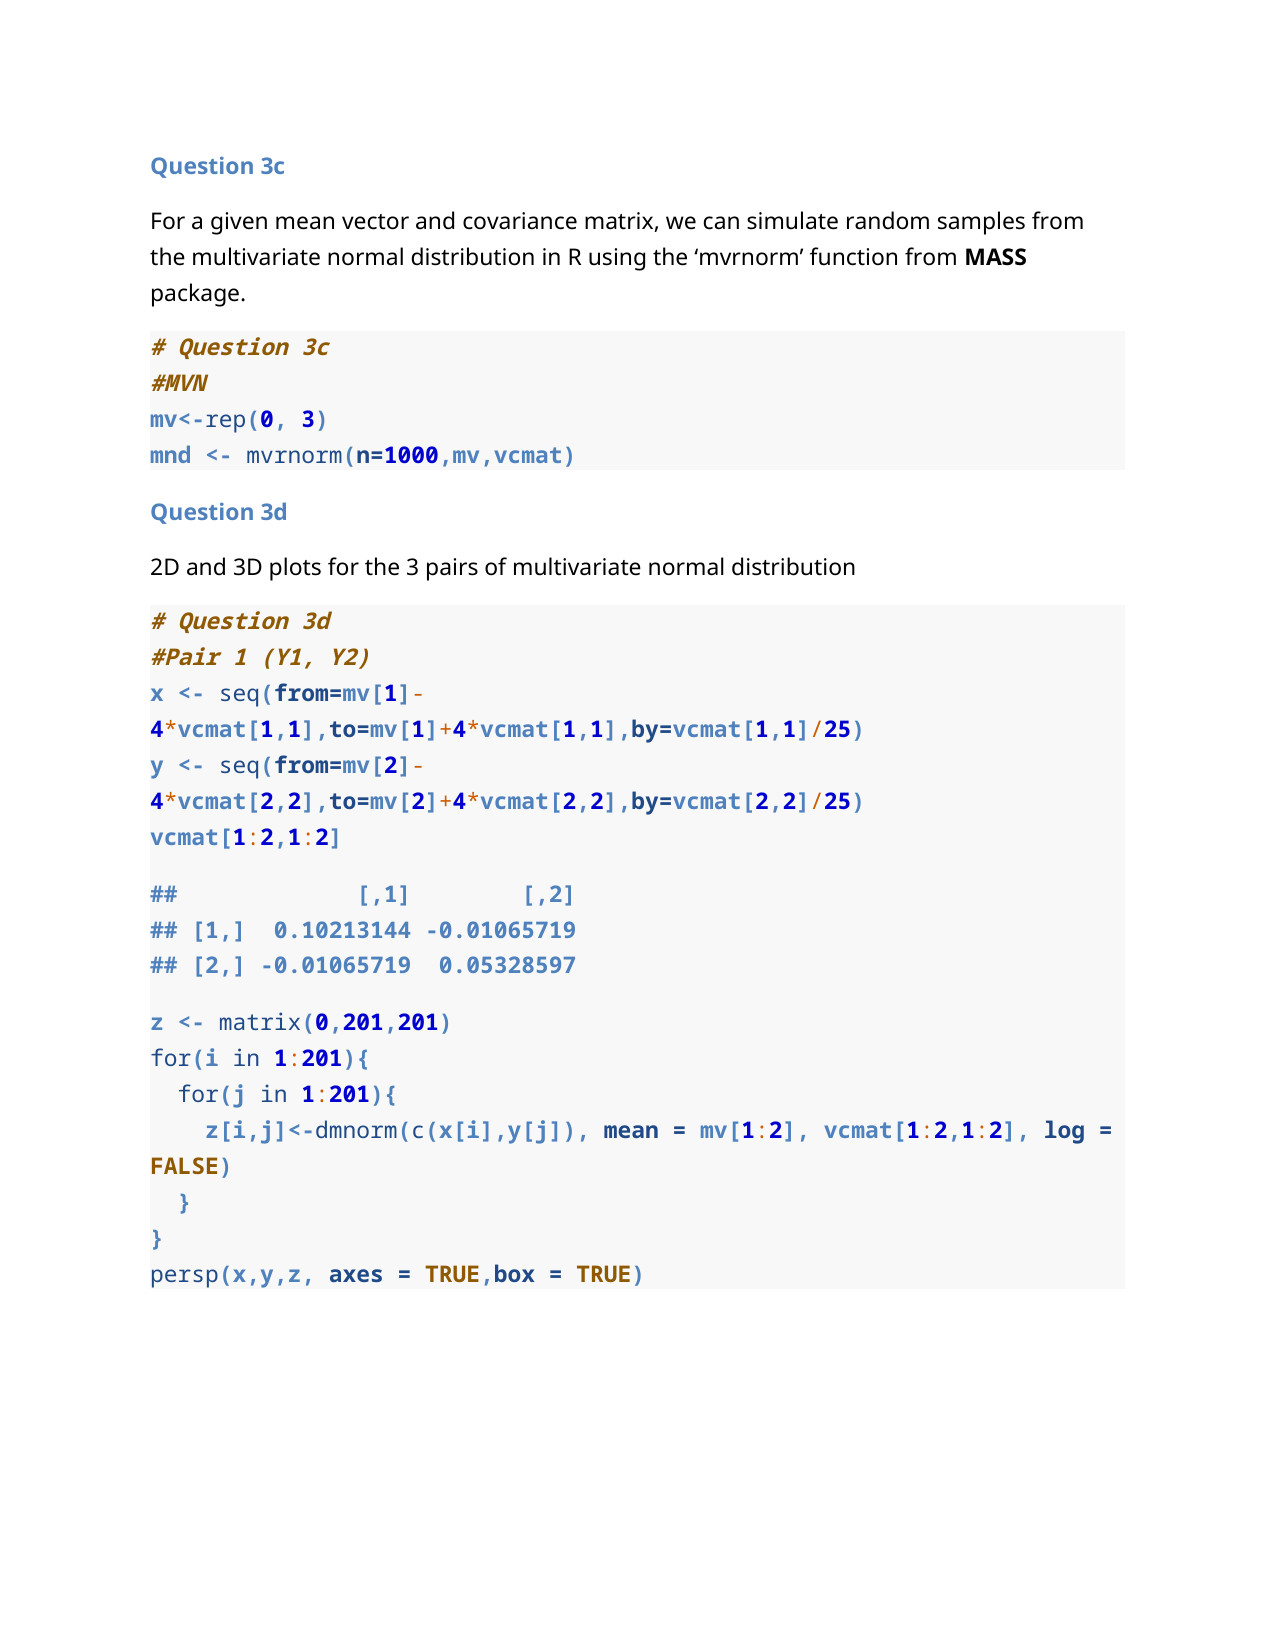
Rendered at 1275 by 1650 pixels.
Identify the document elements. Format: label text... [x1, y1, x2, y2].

text ## [,1] [,2] ## [1,] 0.10213144 -0.01065719 ## [2,] -0.01065719 0.05328597 [150, 878, 1125, 981]
text For a given mean vector and covariance matrix, we can simulate random samples from the multivariate normal distribution in R using the ‘mvrnorm’ function from MASS package. [150, 205, 1125, 308]
text 2D and 3D plots for the 3 pairs of multivariate normal distribution [150, 551, 1125, 582]
text z <- matrix(0,201,201) for(i in 1:201){ for(j in 1:201){ z[i,j]<-dmnorm(c(x[i],y[j]), mean = mv[1:2], vcmat[1:2,1:2], log = FALSE) } } persp(x,y,z, axes = TRUE,box = TRUE) [150, 1006, 1125, 1289]
text # Question 3d #Pair 1 (Y1, Y2) x <- seq(from=mv[1]-4*vcmat[1,1],to=mv[1]+4*vcmat[1,1],by=vcmat[1,1]/25) y <- seq(from=mv[2]-4*vcmat[2,2],to=mv[2]+4*vcmat[2,2],by=vcmat[2,2]/25) vcmat[1:2,1:2] [150, 605, 1125, 852]
text # Question 3c #MVN mv<-rep(0, 3) mnd <- mvrnorm(n=1000,mv,vcmat) [150, 331, 1125, 470]
subtitle Question 3c [150, 150, 1125, 181]
subtitle Question 3d [150, 496, 1125, 527]
